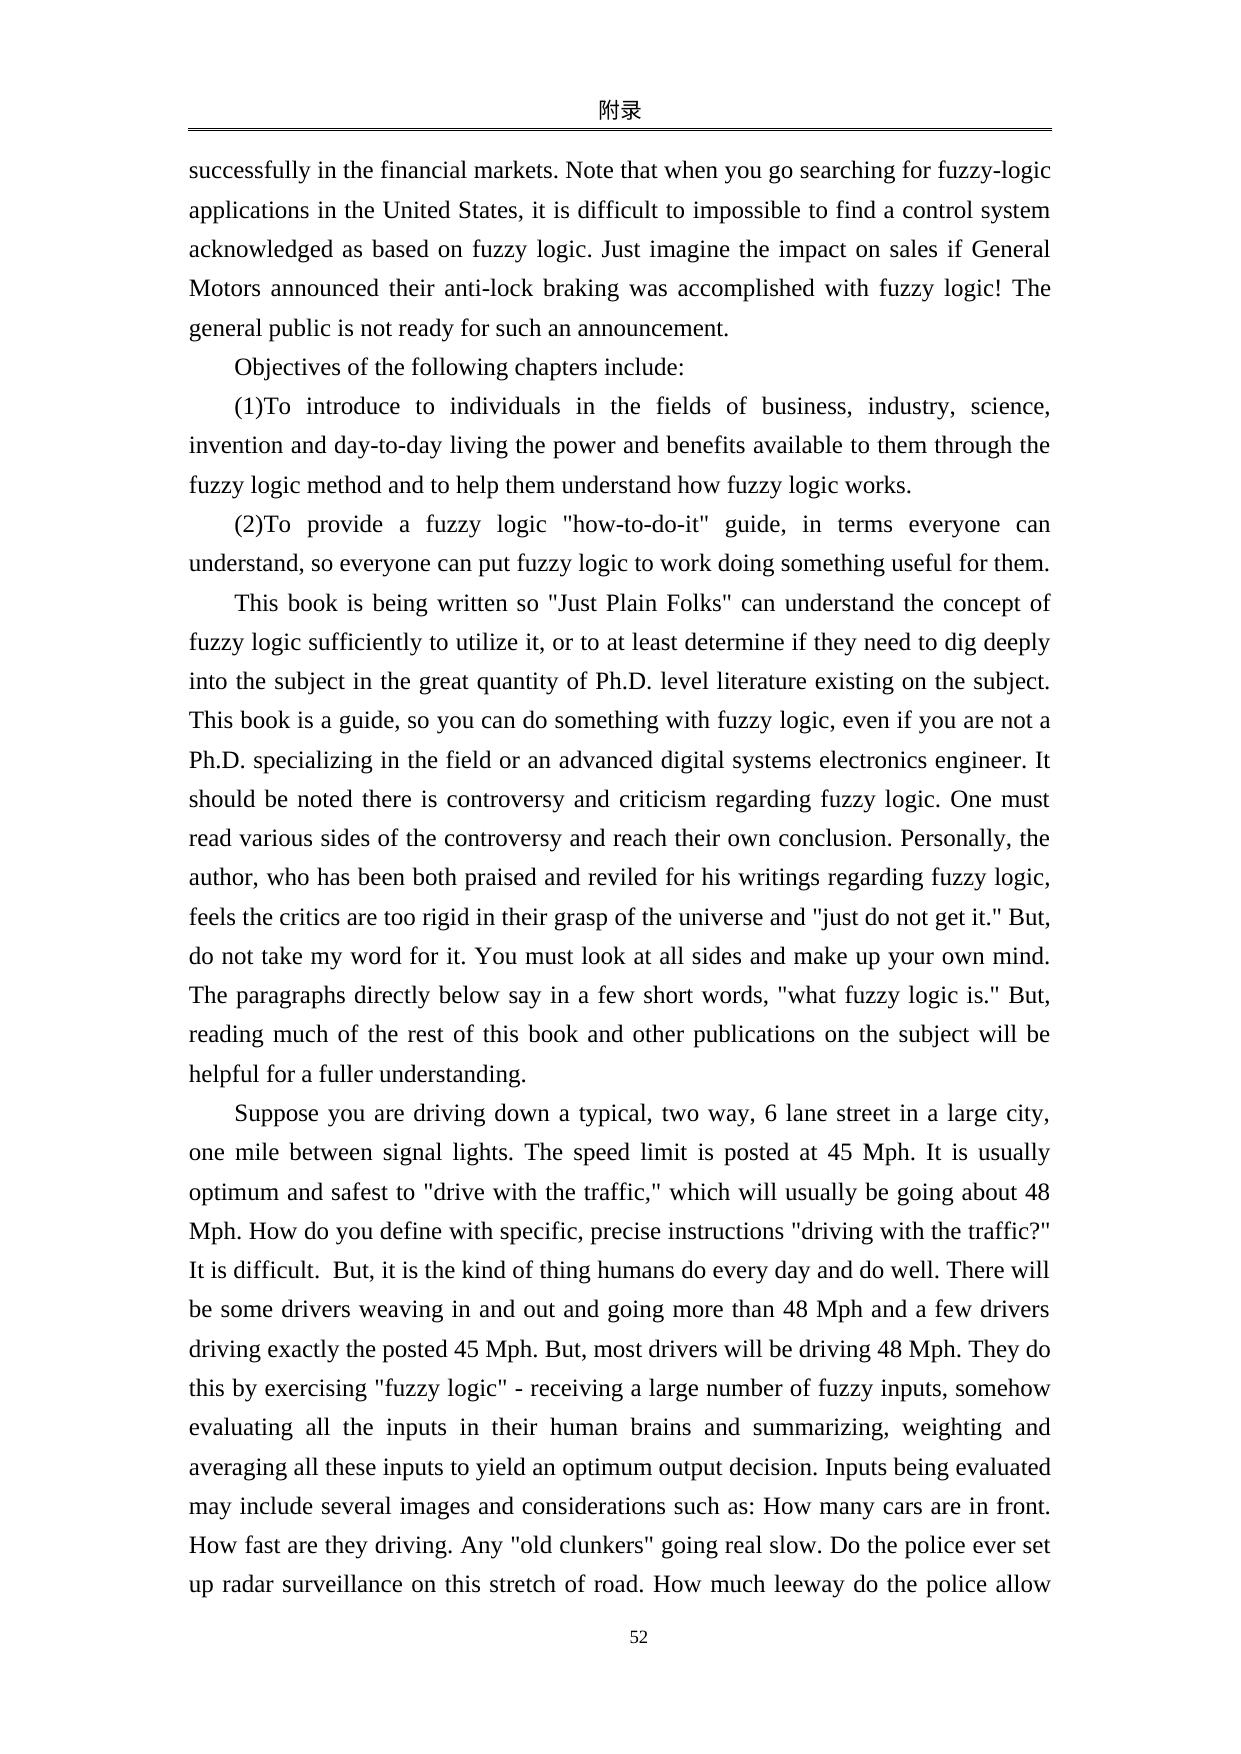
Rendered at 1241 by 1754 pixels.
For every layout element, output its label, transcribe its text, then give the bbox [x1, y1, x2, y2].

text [189, 1093, 1052, 1603]
text (2)To provide a fuzzy logic "how-to-do-it" guide, in terms everyone can understand, so everyone can put fuzzy logic to work doing something useful for them. [189, 504, 1052, 582]
text This book is being written so "Just Plain Folks" can understand the concept of fuzzy logic sufficiently to utilize it, or to at least determine if they need to dig deeply into the subject in the great quantity of Ph.D. level literature existing on the subject. This book is a guide, so you can do something with fuzzy logic, even if you are not a Ph.D. specializing in the field or an advanced digital systems electronics engineer. It should be noted there is controversy and criticism regarding fuzzy logic. One must read various sides of the controversy and reach their own conclusion. Personally, the author, who has been both praised and reviled for his writings regarding fuzzy logic, feels the critics are too rigid in their grasp of the universe and "just do not get it." But, do not take my word for it. You must look at all sides and make up your own mind. The paragraphs directly below say in a few short words, "what fuzzy logic is." But, reading much of the rest of this book and other publications on the subject will be helpful for a fuller understanding. [189, 582, 1052, 1093]
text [189, 150, 1052, 347]
text Objectives of the following chapters include: [189, 347, 1052, 386]
text (1)To introduce to individuals in the fields of business, industry, science, invention and day-to-day living the power and benefits available to them through the fuzzy logic method and to help them understand how fuzzy logic works. [189, 386, 1052, 504]
